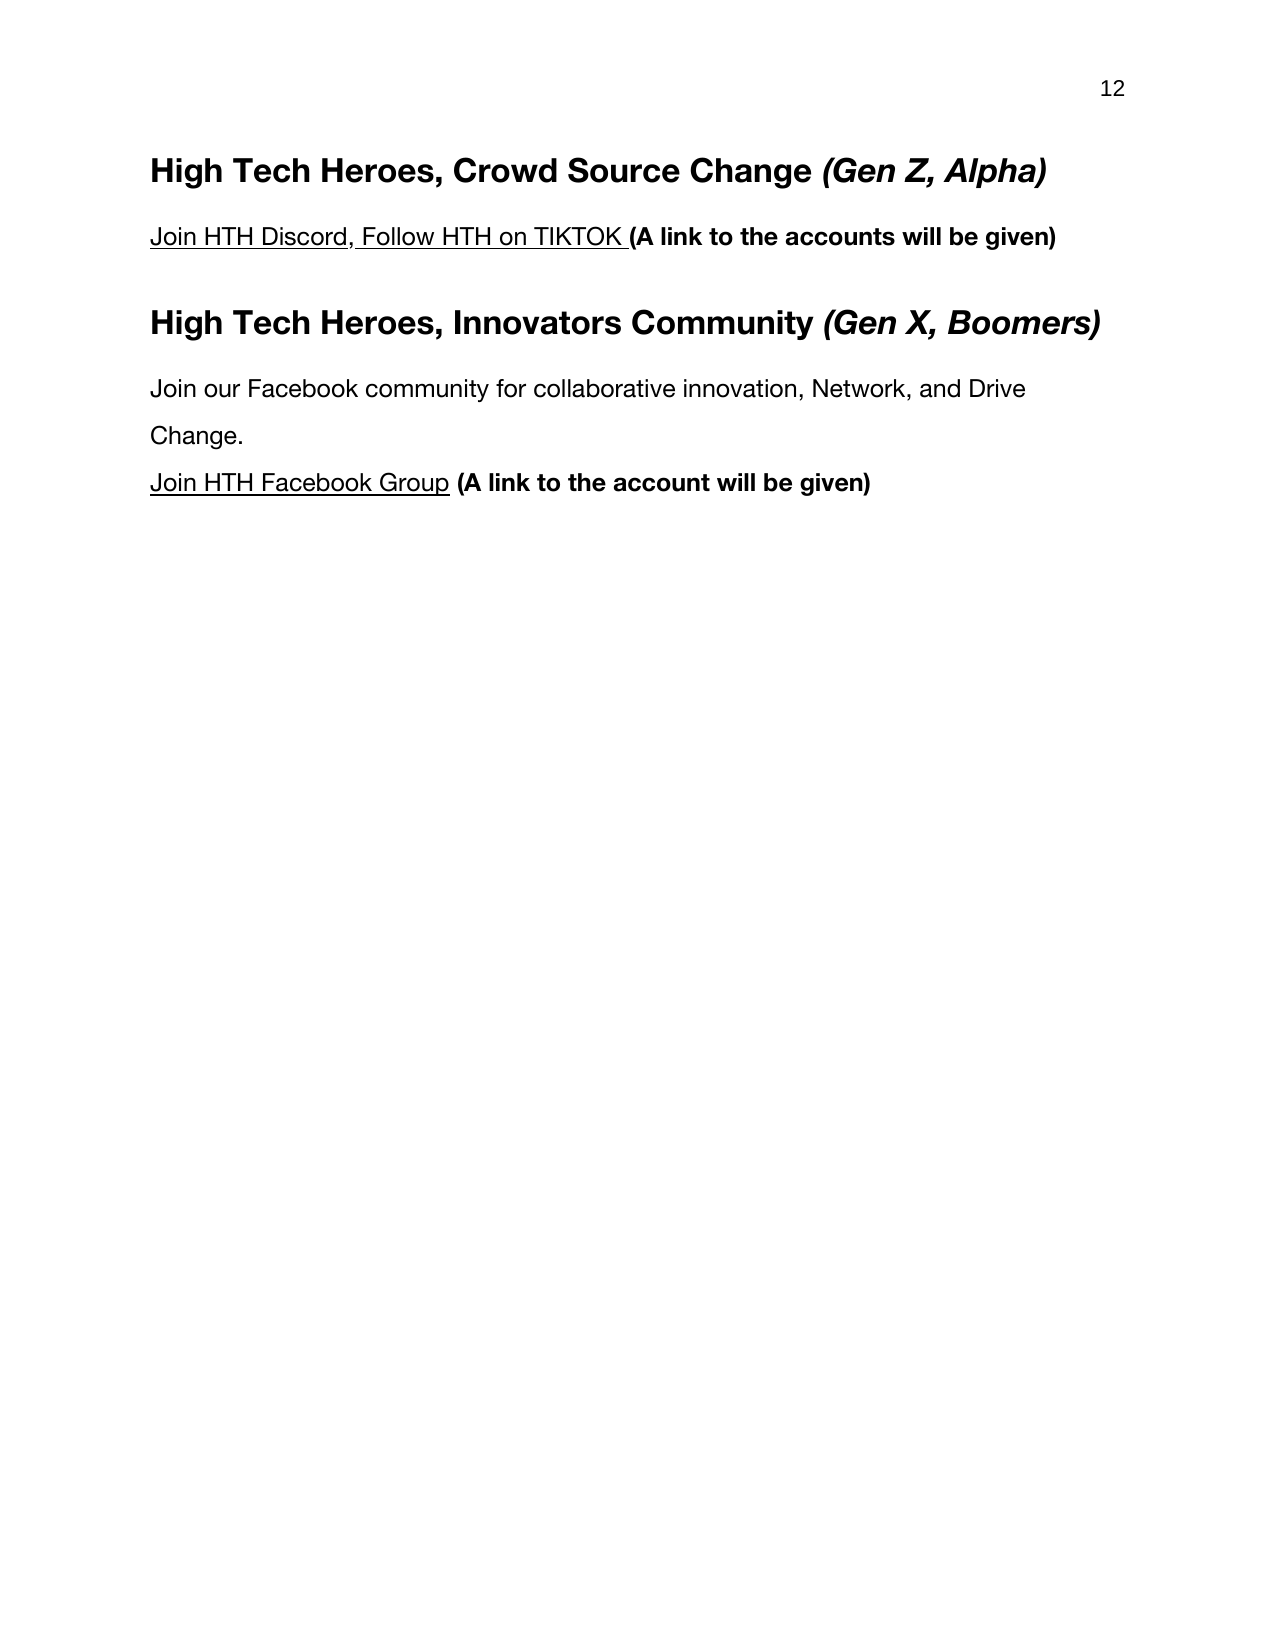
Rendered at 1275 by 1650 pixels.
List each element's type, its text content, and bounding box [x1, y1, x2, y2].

subtitle High Tech Heroes, Crowd Source Change (Gen Z, Alpha) [150, 150, 1125, 192]
text Join HTH Facebook Group (A link to the account will be given) [150, 467, 1125, 499]
text Join our Facebook community for collaborative innovation, Network, and Drive Change. [150, 373, 1125, 452]
subtitle High Tech Heroes, Innovators Community (Gen X, Boomers) [150, 302, 1125, 344]
text Join HTH Discord, Follow HTH on TIKTOK (A link to the accounts will be given) [150, 221, 1125, 253]
